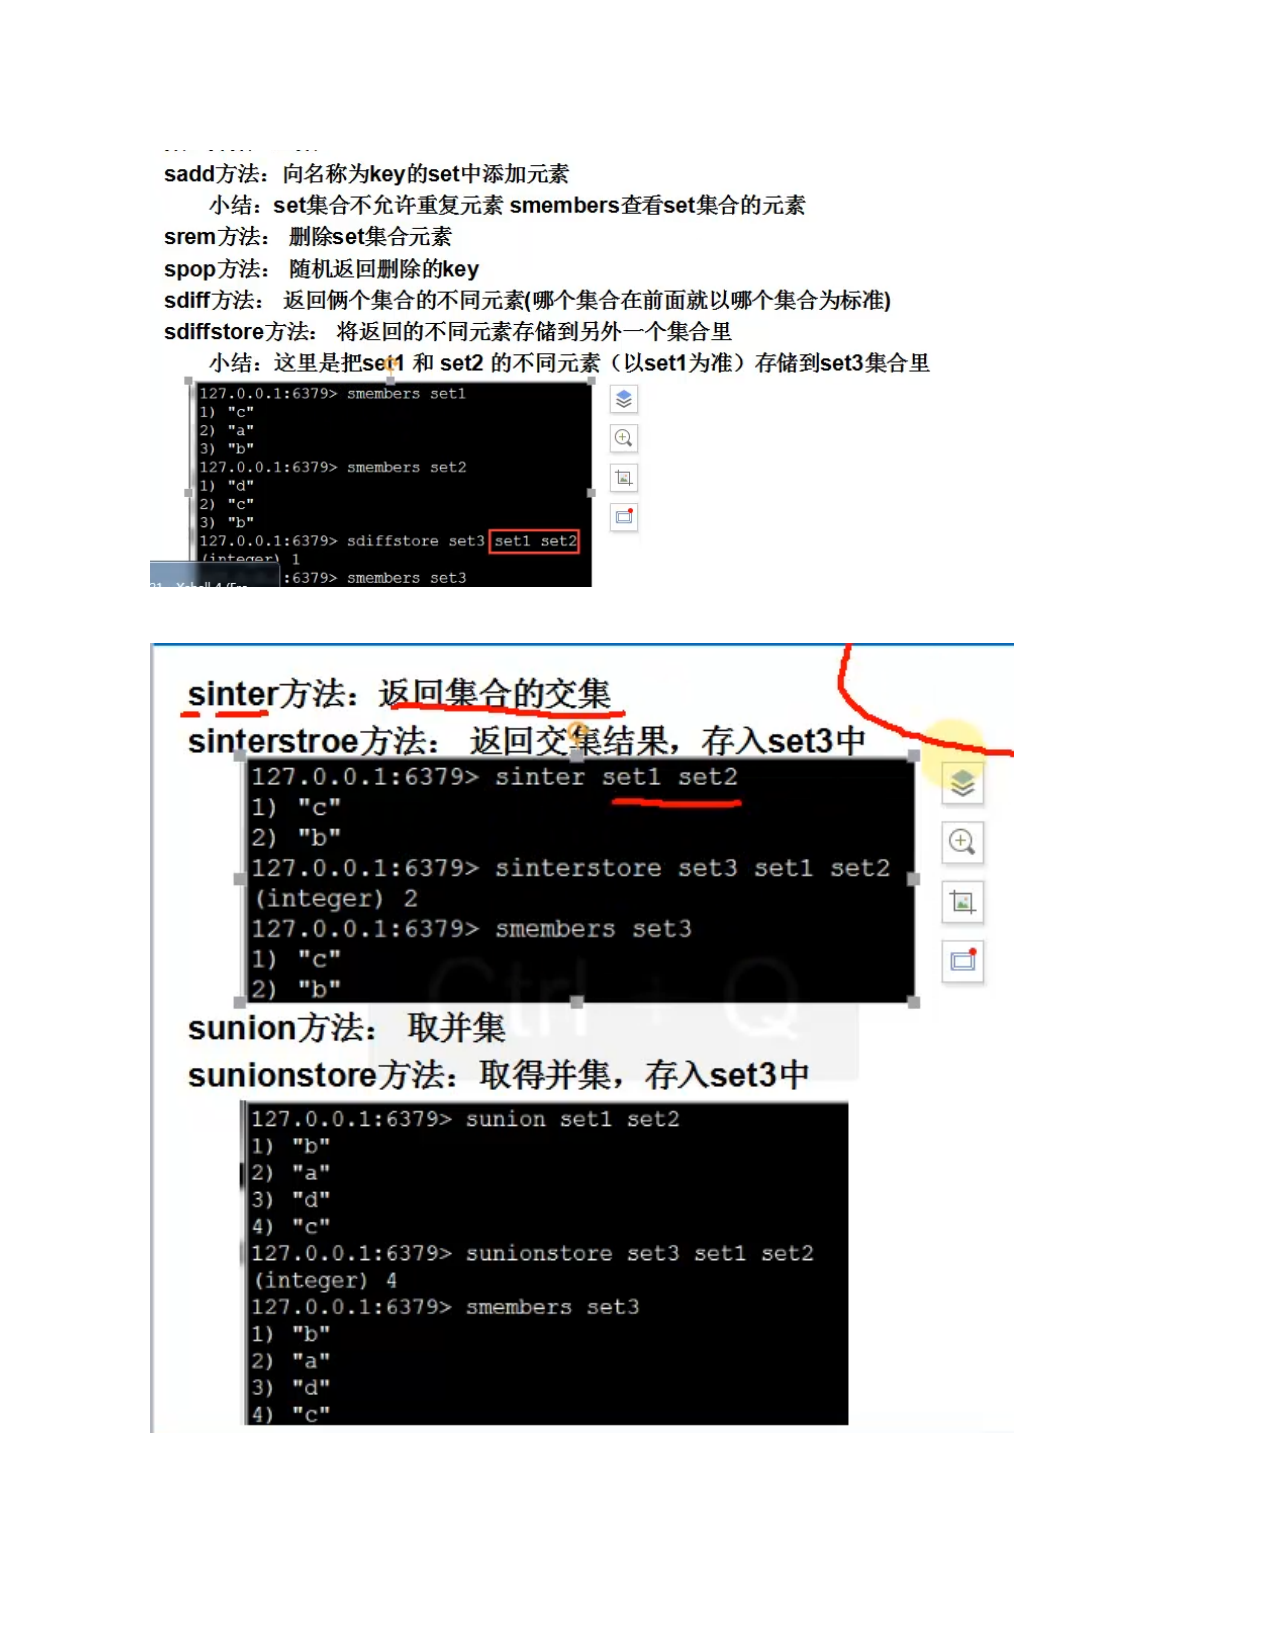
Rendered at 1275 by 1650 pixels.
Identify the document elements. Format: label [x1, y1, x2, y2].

picture [150, 643, 1014, 1433]
picture [150, 150, 1014, 587]
